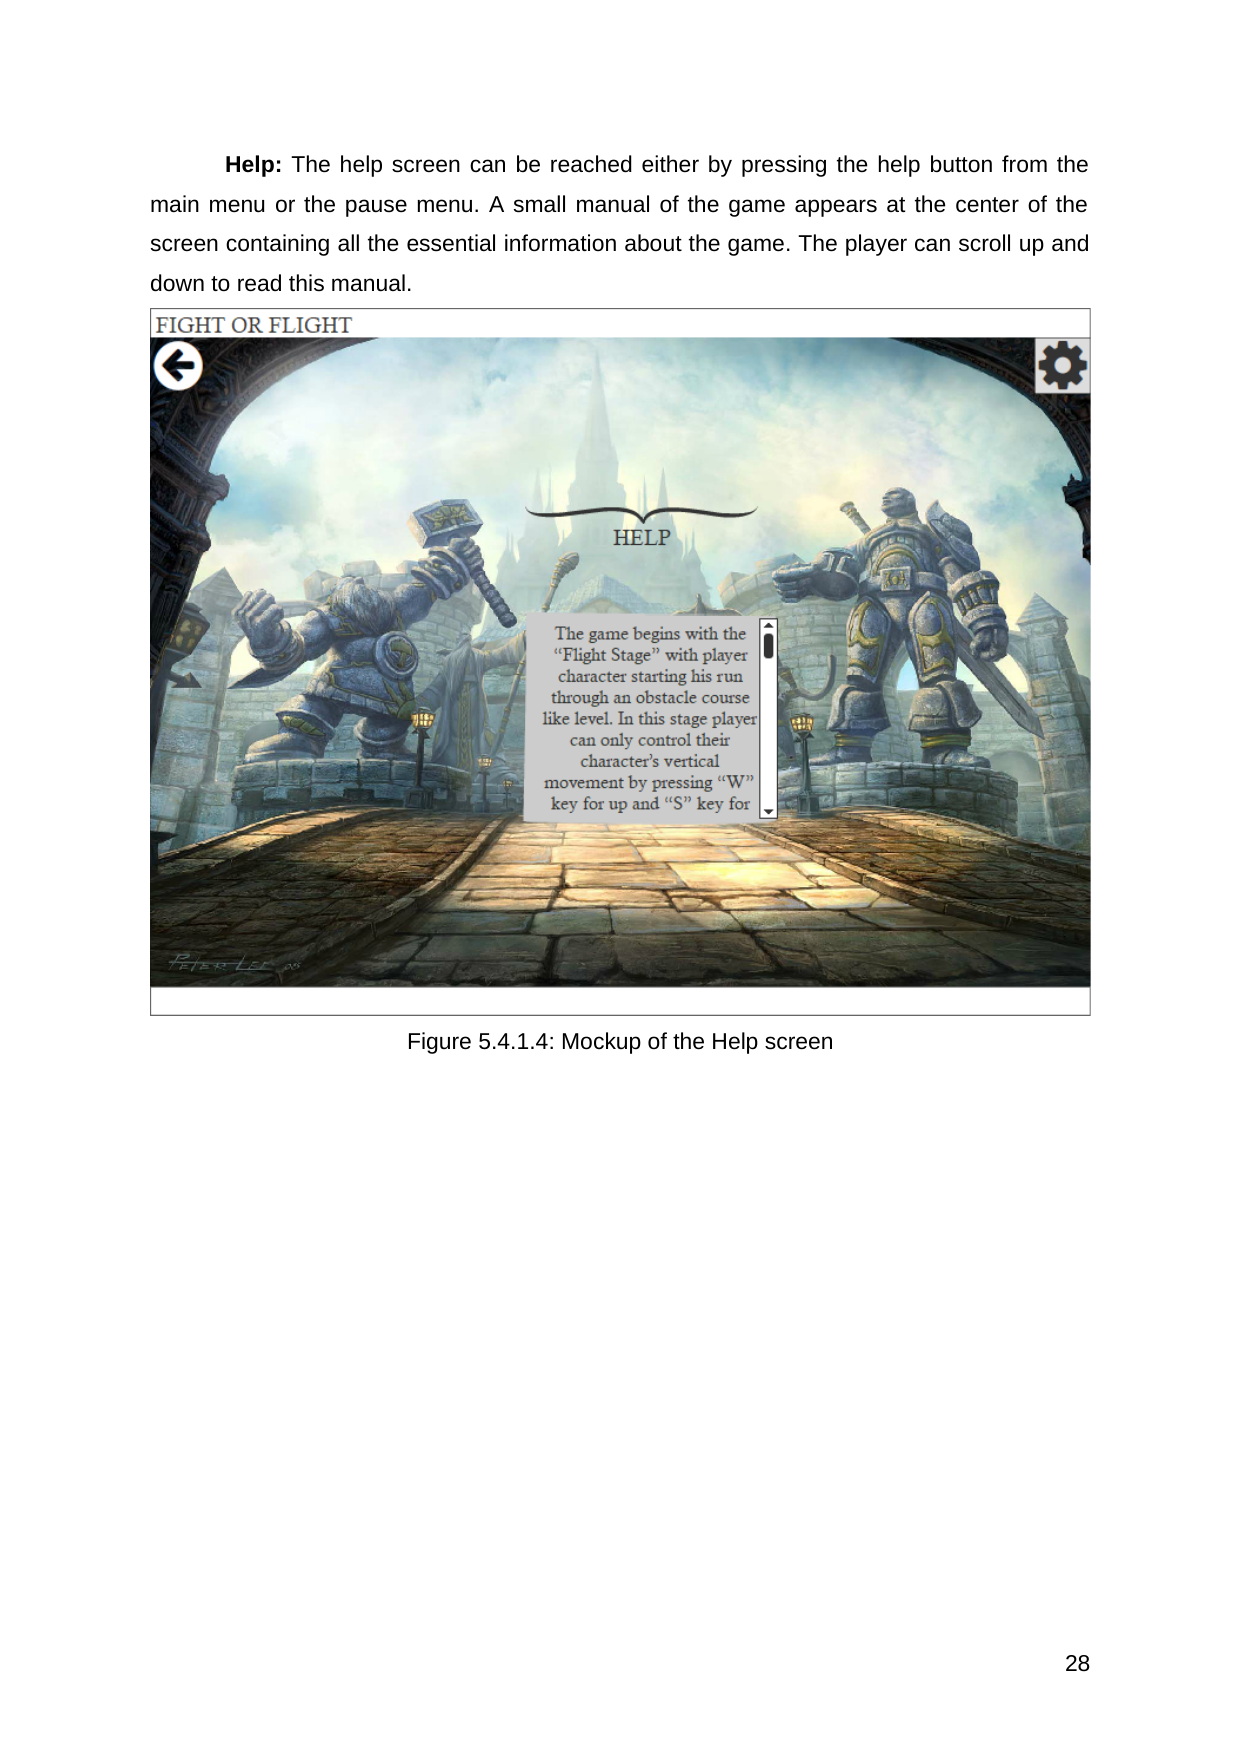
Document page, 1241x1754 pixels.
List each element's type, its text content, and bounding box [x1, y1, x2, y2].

text Figure 5.4.1.4: Mockup of the Help screen [150, 1016, 1090, 1055]
picture [150, 308, 1091, 1016]
text Help: The help screen can be reached either by pressing the help button from the main menu or the pause menu. A small manual of the game appears at the center of the screen containing all the essential information about the game. The player can scroll up and down to read this manual. [150, 151, 1090, 296]
